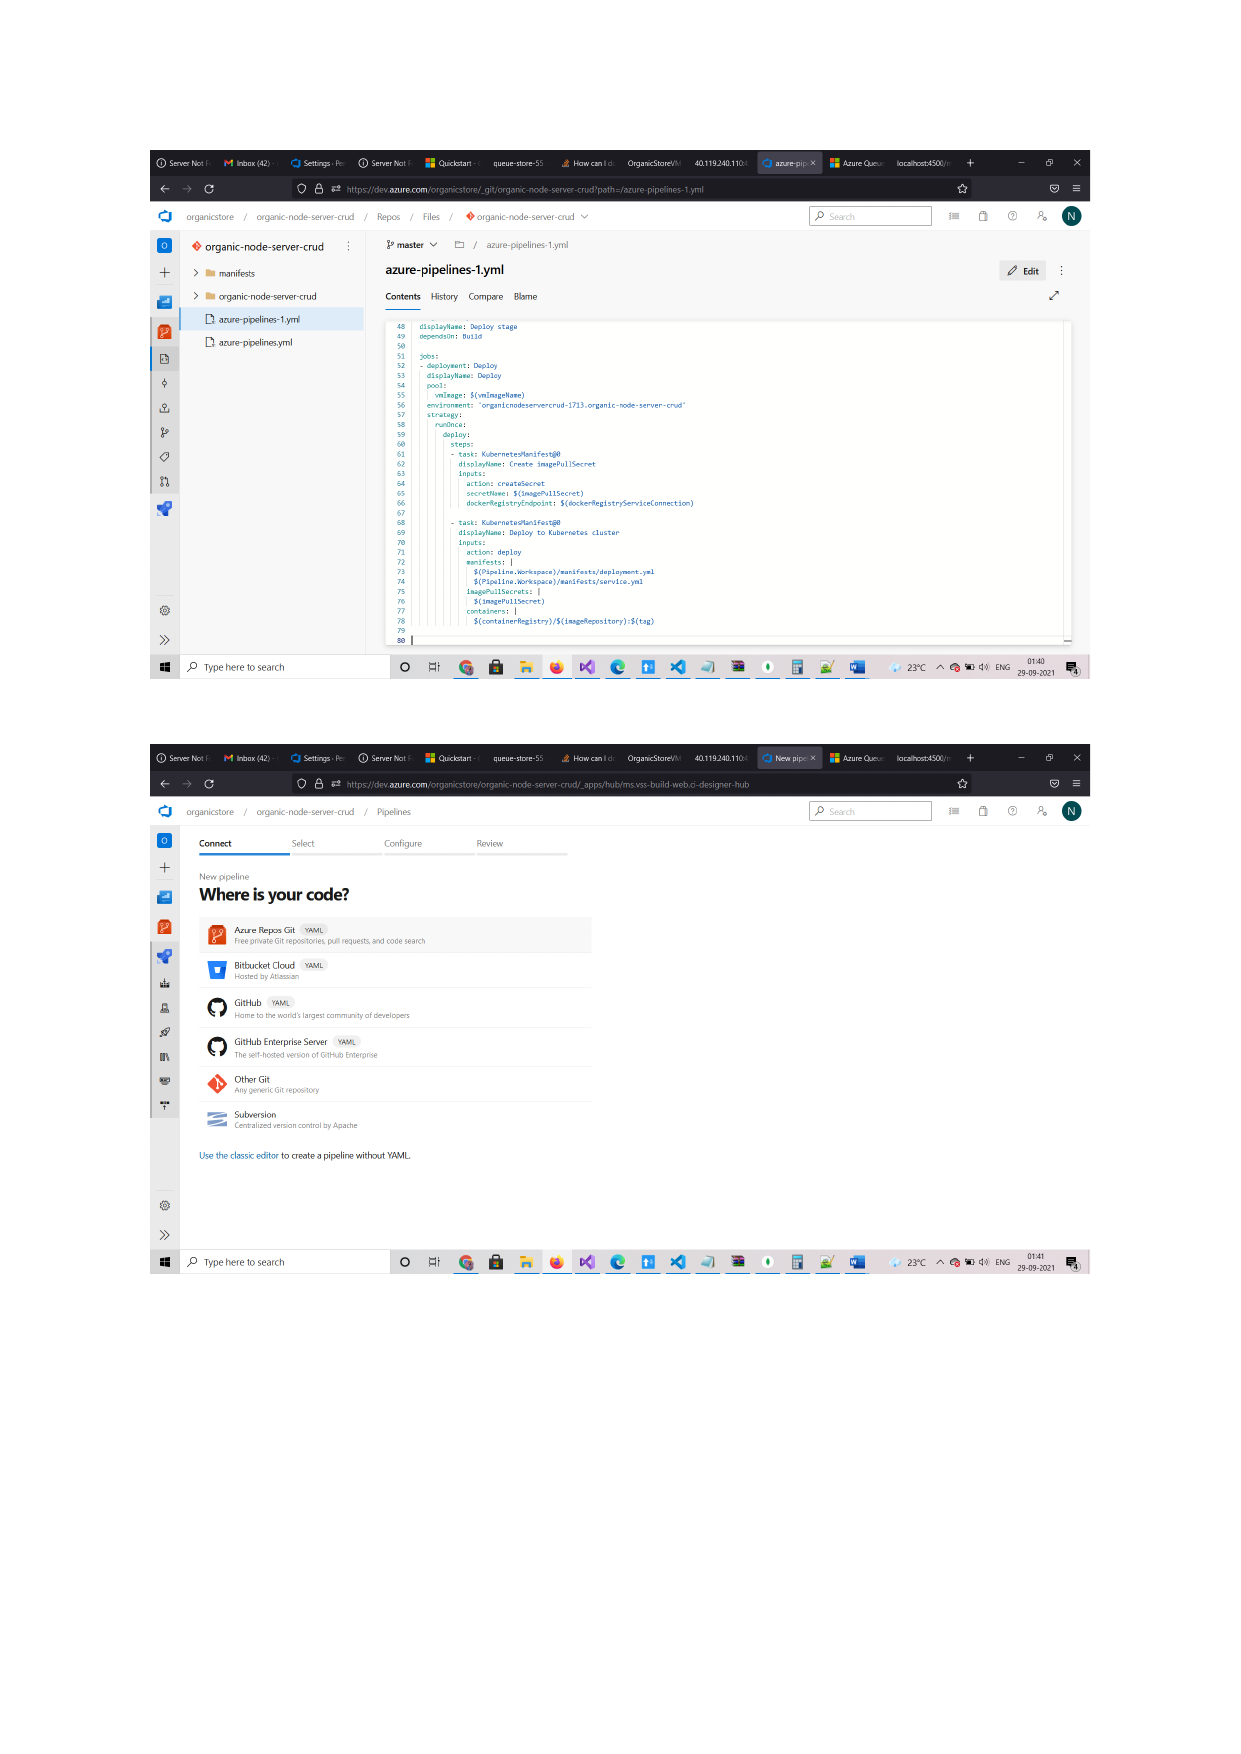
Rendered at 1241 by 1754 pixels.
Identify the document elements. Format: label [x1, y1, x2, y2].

picture [150, 744, 1091, 1274]
picture [150, 150, 1091, 679]
